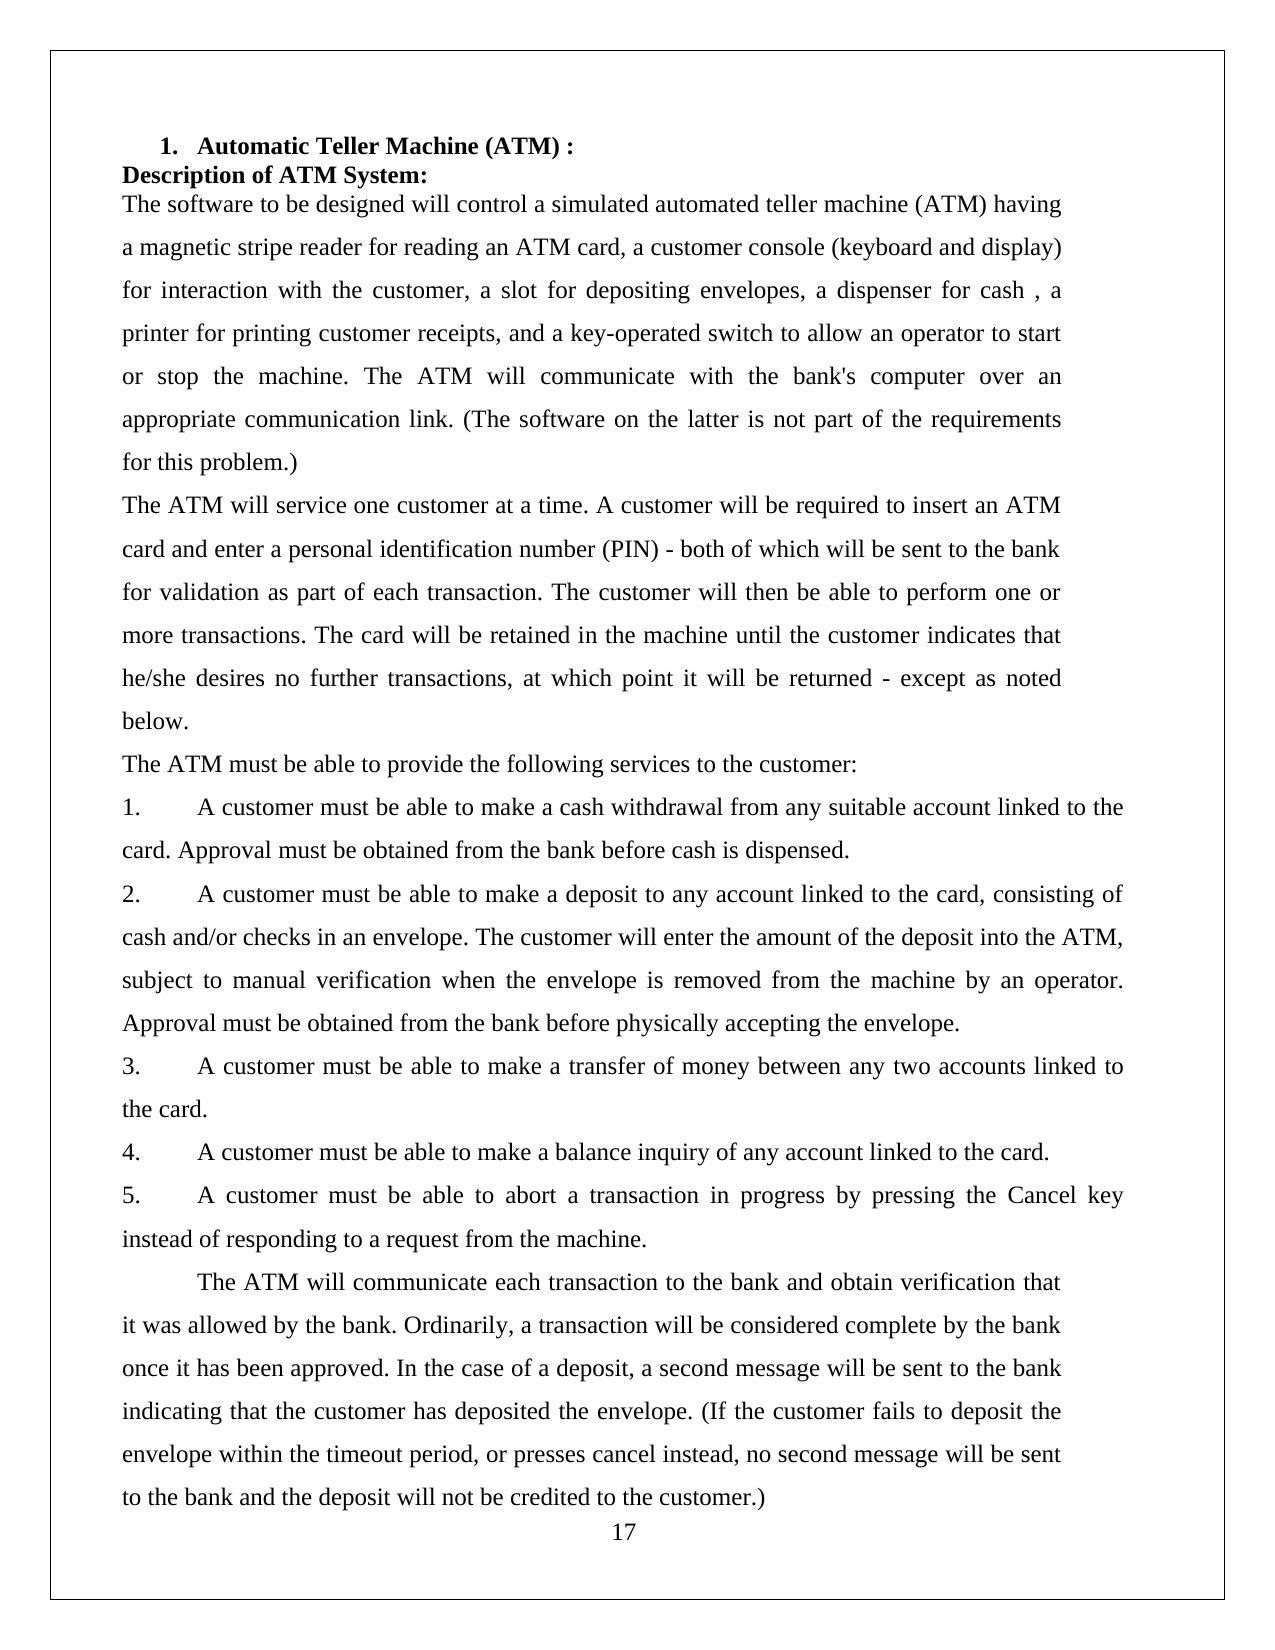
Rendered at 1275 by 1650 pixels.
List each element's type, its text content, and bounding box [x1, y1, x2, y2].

text The software to be designed will control a simulated automated teller machine (ATM) having a magnetic stripe reader for reading an ATM card, a customer console (keyboard and display) for interaction with the customer, a slot for depositing envelopes, a dispenser for cash , a printer for printing customer receipts, and a key-operated switch to allow an operator to start or stop the machine. The ATM will communicate with the bank's computer over an appropriate communication link. (The software on the latter is not part of the requirements for this problem.) [122, 189, 1062, 476]
text The ATM will service one customer at a time. A customer will be required to insert an ATM card and enter a personal identification number (PIN) - both of which will be sent to the bank for validation as part of each transaction. The customer will then be able to perform one or more transactions. The card will be retained in the machine until the customer indicates that he/she desires no further transactions, at which point it will be returned - except as noted below. [122, 491, 1062, 735]
list A customer must be able to make a deposit to any account linked to the card, consisting of cash and/or checks in an envelope. The customer will enter the amount of the deposit into the ATM, subject to manual verification when the envelope is removed from the machine by an operator. Approval must be obtained from the bank before physically accepting the envelope. [122, 879, 1125, 1037]
list A customer must be able to abort a transaction in progress by pressing the Cancel key instead of responding to a request from the machine. [122, 1181, 1125, 1252]
text The ATM will communicate each transaction to the bank and obtain verification that it was allowed by the bank. Ordinarily, a transaction will be considered complete by the bank once it has been approved. In the case of a deposit, a second message will be sent to the bank indicating that the customer has deposited the envelope. (If the customer fails to deposit the envelope within the timeout period, or presses cancel instead, no second message will be sent to the bank and the deposit will not be credited to the customer.) [122, 1267, 1062, 1511]
list A customer must be able to make a transfer of money between any two accounts linked to the card. [122, 1051, 1125, 1123]
list A customer must be able to make a balance inquiry of any account linked to the card. [122, 1137, 1125, 1166]
text The ATM must be able to provide the following services to the customer: [122, 749, 1062, 778]
text Description of ATM System: [122, 160, 1062, 189]
list A customer must be able to make a cash withdrawal from any suitable account linked to the card. Approval must be obtained from the bank before cash is dispensed. [122, 792, 1125, 864]
list Automatic Teller Machine (ATM) : [159, 131, 1062, 160]
